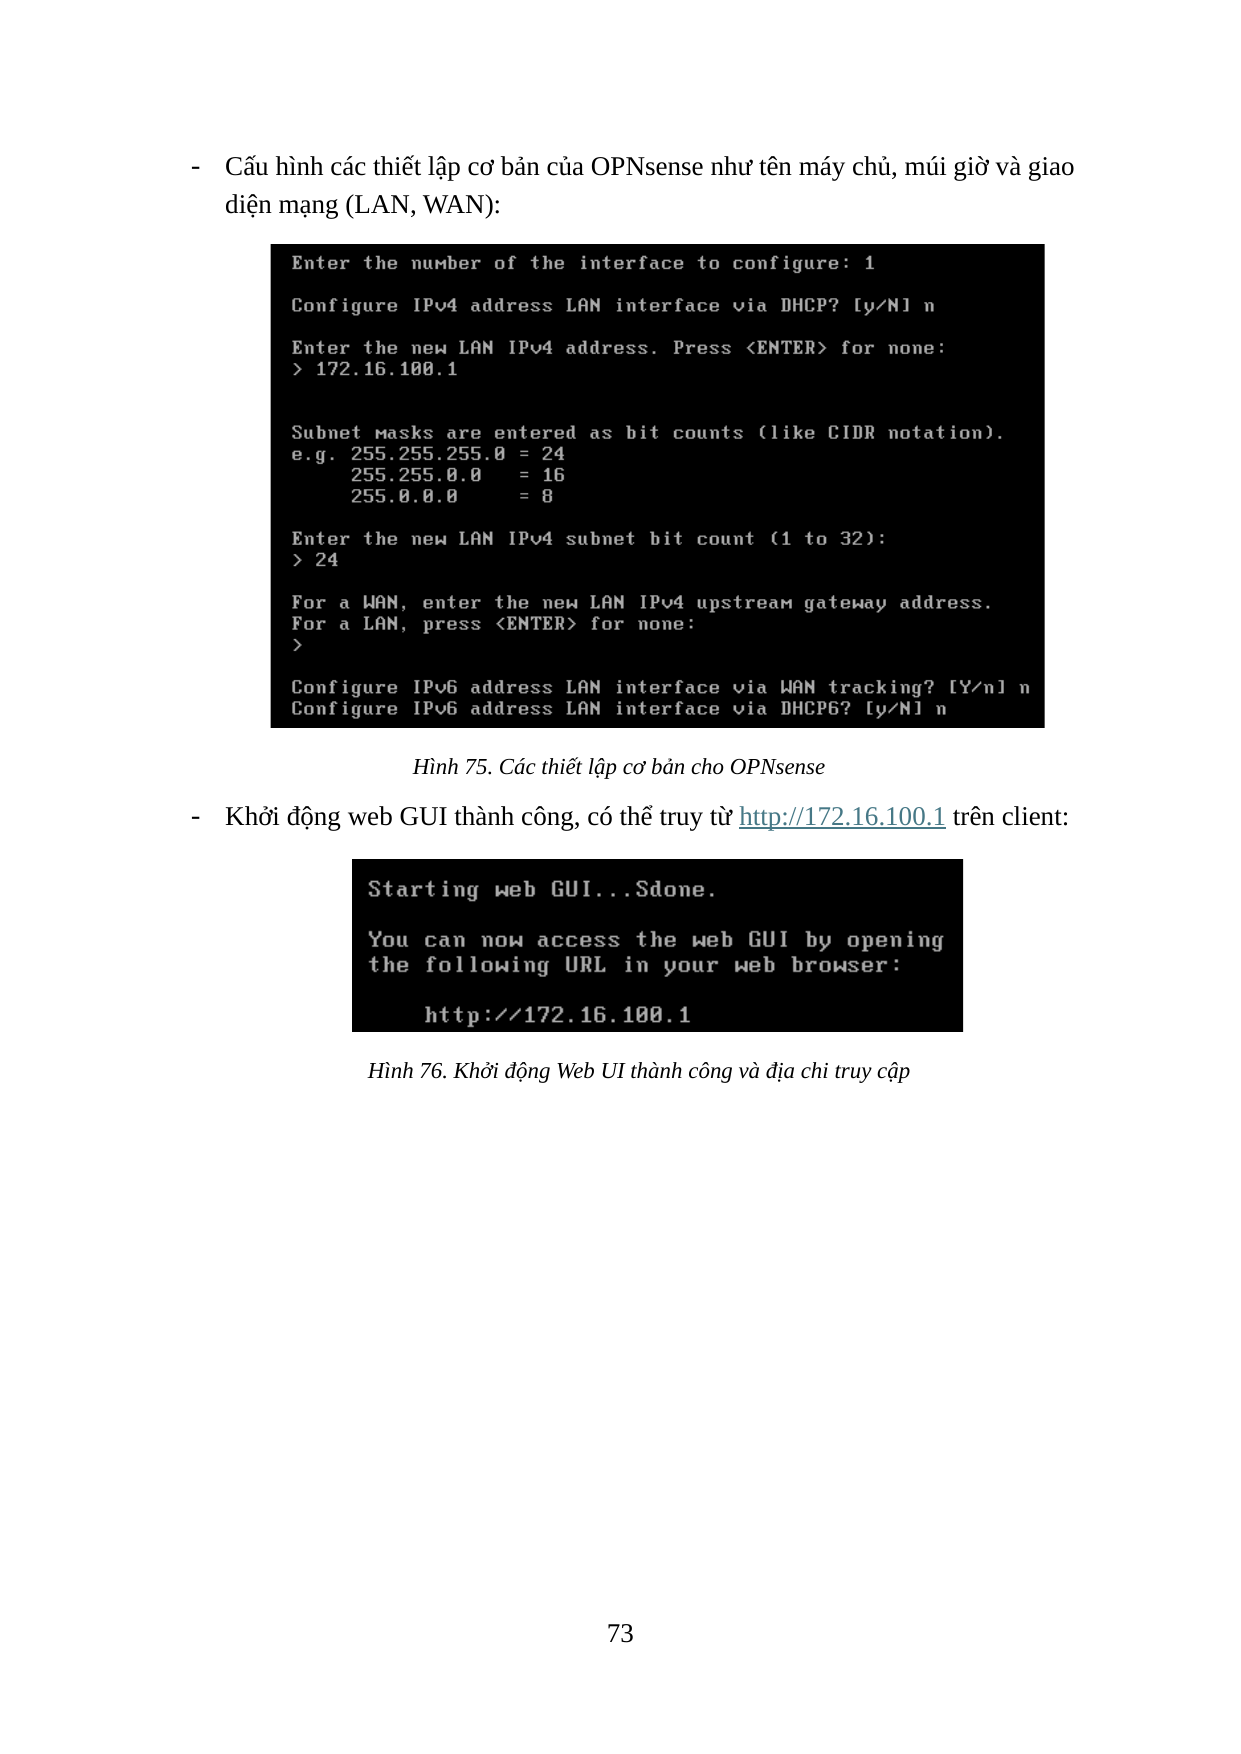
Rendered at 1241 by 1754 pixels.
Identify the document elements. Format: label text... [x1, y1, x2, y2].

text Hình 75. Các thiết lập cơ bản cho OPNsense [150, 753, 1090, 779]
picture [352, 859, 964, 1032]
list Khởi động web GUI thành công, có thể truy từ http://172.16.100.1 trên client: [187, 800, 1090, 833]
list Cấu hình các thiết lập cơ bản của OPNsense như tên máy chủ, múi giờ và giao diện mạng (LAN, WAN): [187, 150, 1090, 219]
text Hình 76. Khởi động Web UI thành công và địa chi truy cập [150, 1057, 1090, 1083]
picture [270, 244, 1045, 728]
